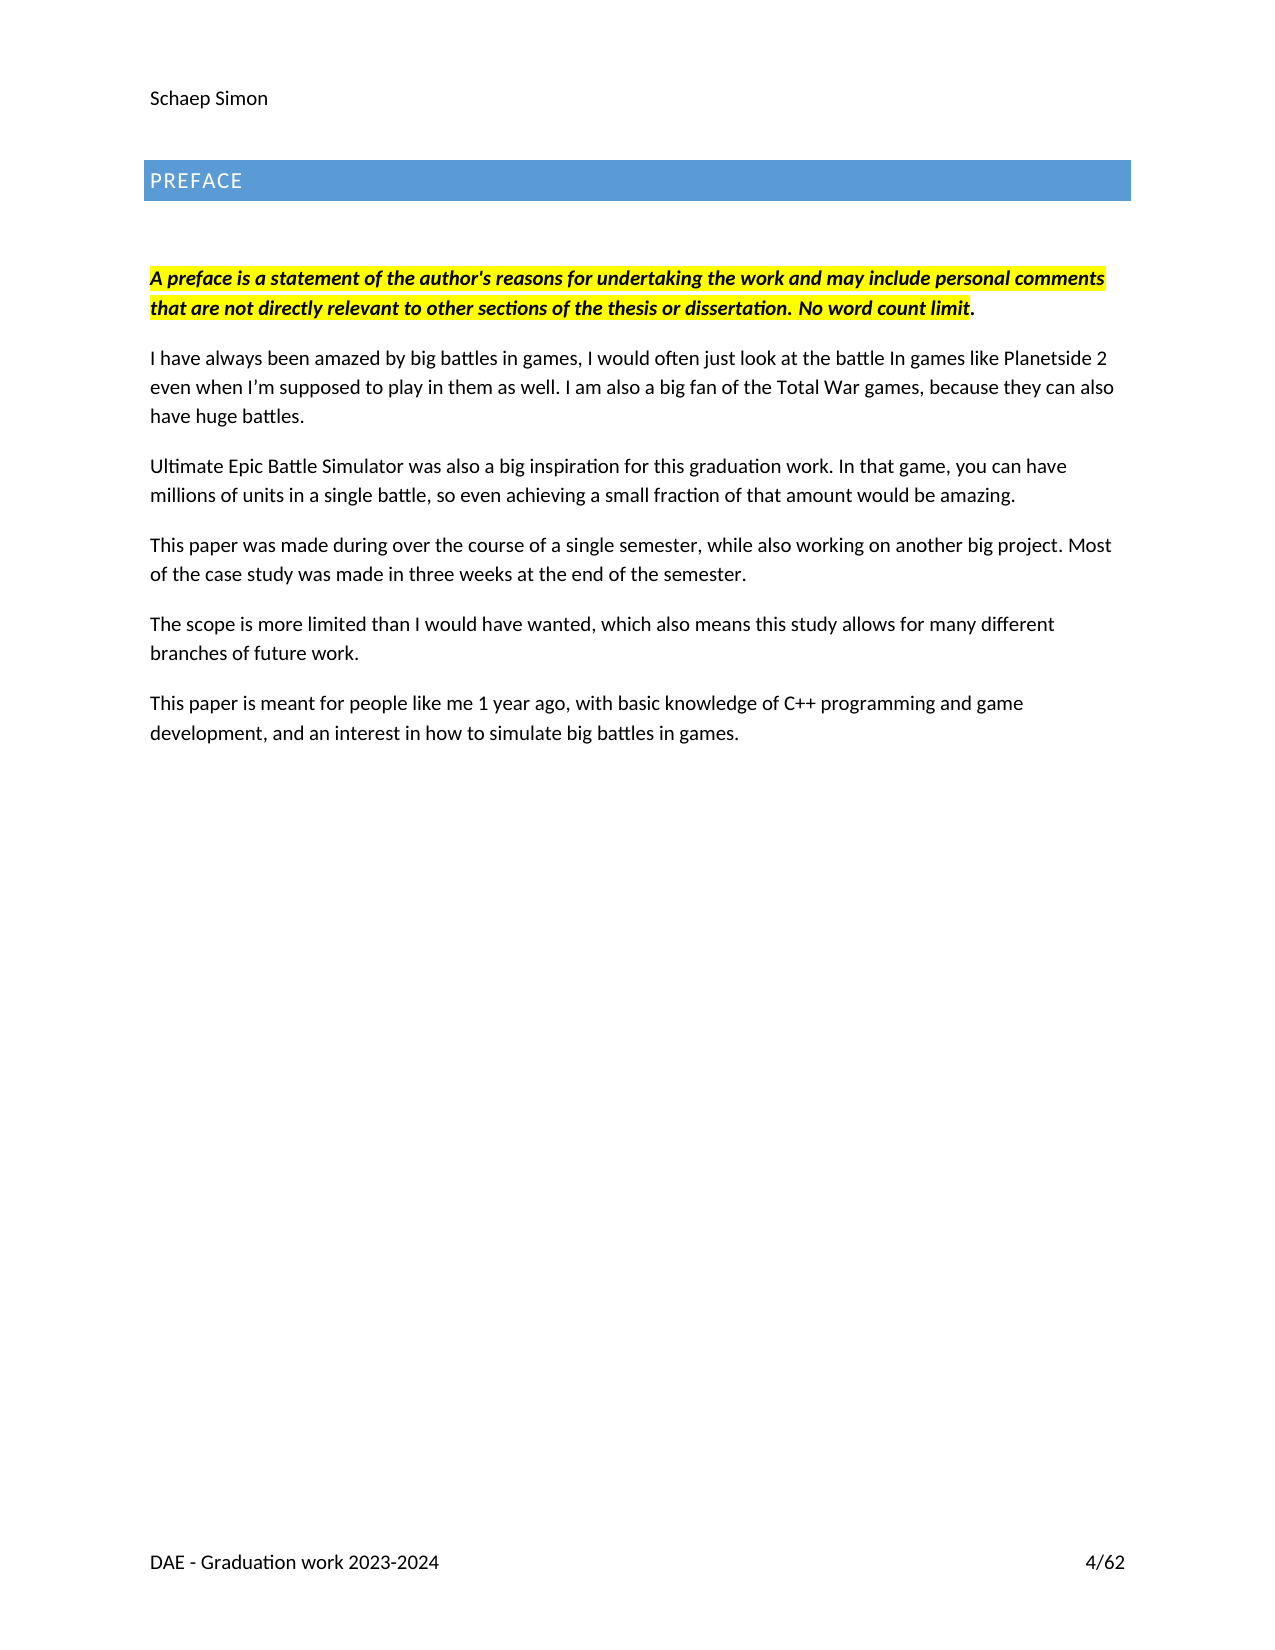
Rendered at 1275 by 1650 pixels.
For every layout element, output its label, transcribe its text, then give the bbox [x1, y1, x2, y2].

subtitle Preface [150, 167, 1125, 195]
text I have always been amazed by big battles in games, I would often just look at the battle In games like Planetside 2 even when I’m supposed to play in them as well. I am also a big fan of the Total War games, because they can also have huge battles. [150, 345, 1125, 428]
text The scope is more limited than I would have wanted, which also means this study allows for many different branches of future work. [150, 611, 1125, 666]
text This paper is meant for people like me 1 year ago, with basic knowledge of C++ programming and game development, and an interest in how to simulate big battles in games. [150, 691, 1125, 745]
text A preface is a statement of the author's reasons for undertaking the work and may include personal comments that are not directly relevant to other sections of the thesis or dissertation. No word count limit. [150, 266, 1125, 320]
text Ultimate Epic Battle Simulator was also a big inspiration for this graduation work. In that game, you can have millions of units in a single battle, so even achieving a small fraction of that amount would be amazing. [150, 453, 1125, 508]
text This paper was made during over the course of a single semester, while also working on another big project. Most of the case study was made in three weeks at the end of the semester. [150, 532, 1125, 587]
